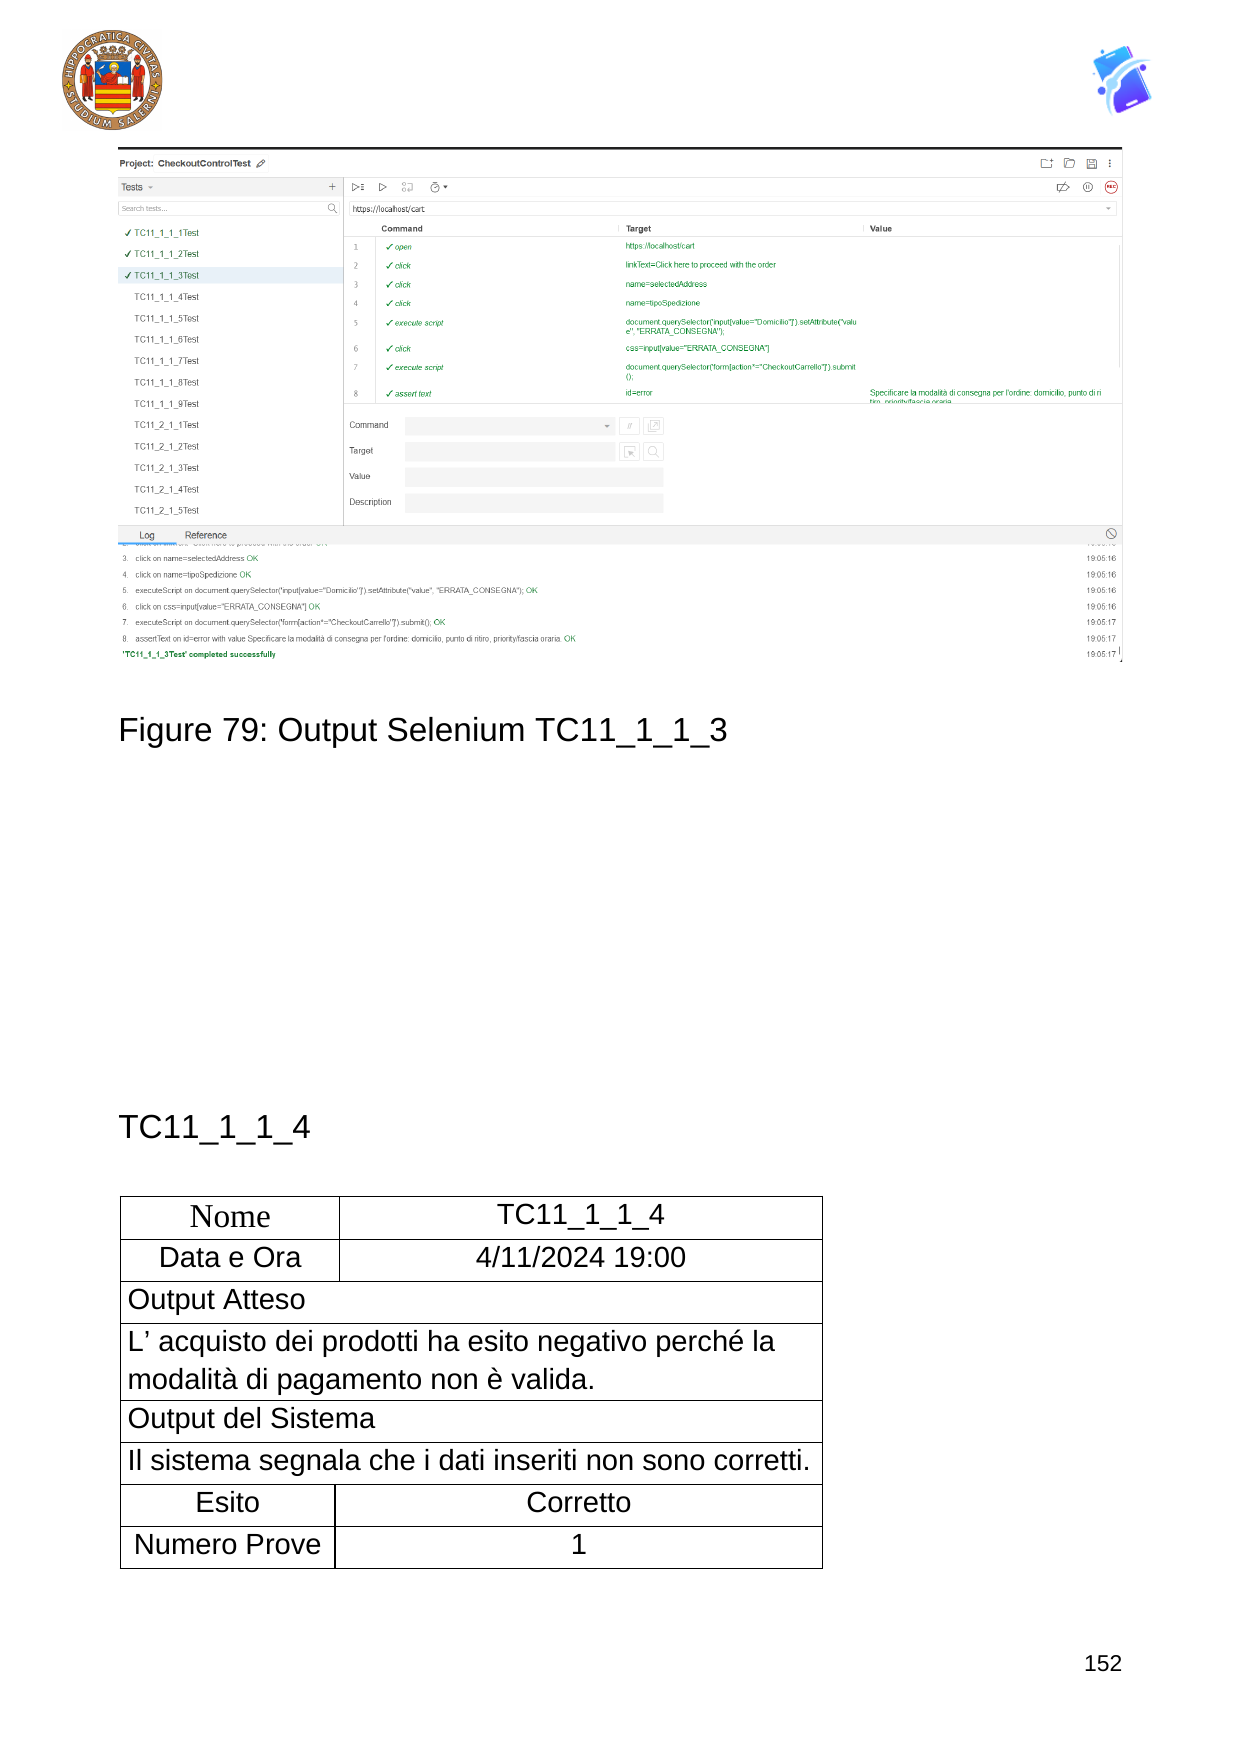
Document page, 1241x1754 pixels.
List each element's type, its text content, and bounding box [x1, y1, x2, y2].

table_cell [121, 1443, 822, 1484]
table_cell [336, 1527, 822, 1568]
text TC11_1_1_4 [118, 1107, 1122, 1146]
picture [118, 25, 1178, 662]
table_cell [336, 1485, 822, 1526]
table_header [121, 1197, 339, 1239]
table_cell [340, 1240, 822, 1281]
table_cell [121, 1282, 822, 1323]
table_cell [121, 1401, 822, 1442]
picture [61, 29, 163, 131]
text Figure 79: Output Selenium TC11_1_1_3 [118, 710, 1122, 748]
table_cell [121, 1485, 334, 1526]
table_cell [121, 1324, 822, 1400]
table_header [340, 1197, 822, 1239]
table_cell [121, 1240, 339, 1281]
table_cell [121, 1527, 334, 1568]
